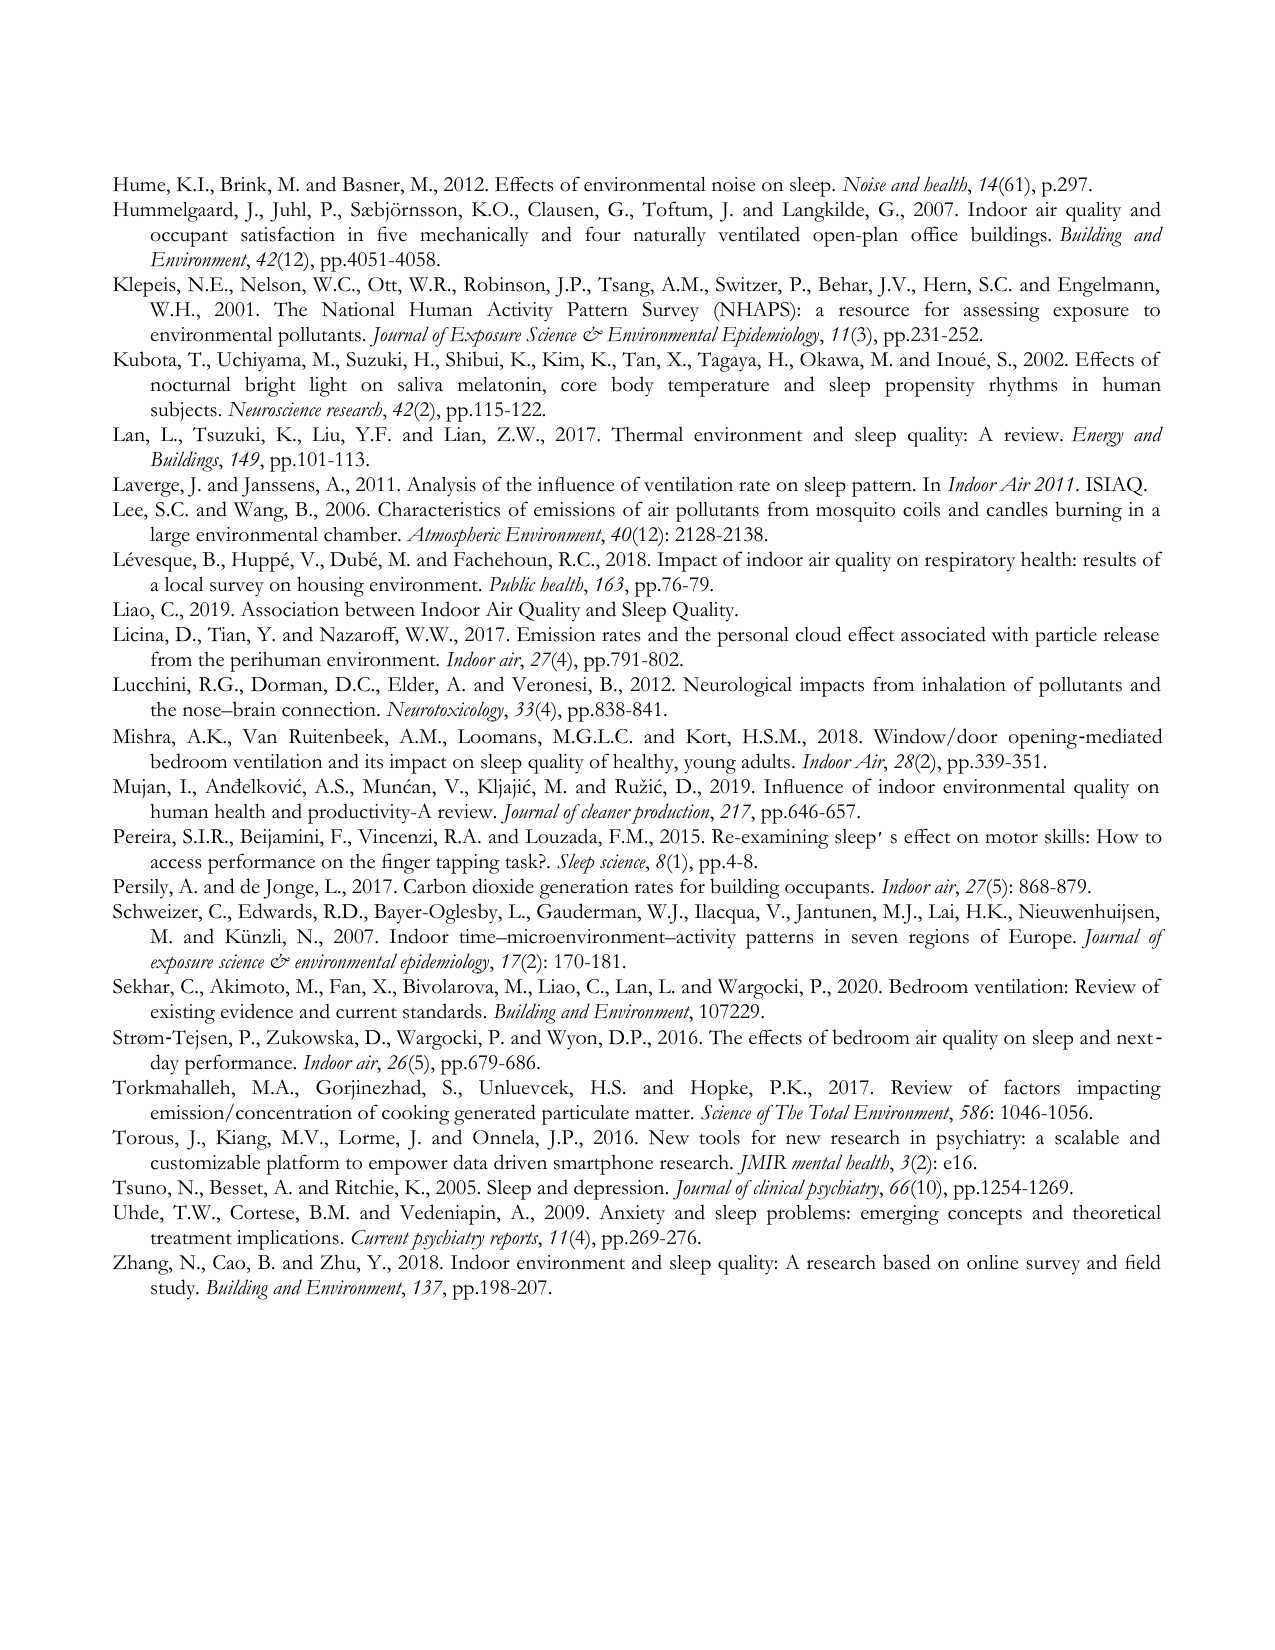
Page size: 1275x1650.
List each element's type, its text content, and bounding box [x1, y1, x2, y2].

text Strøm‐Tejsen, P., Zukowska, D., Wargocki, P. and Wyon, D.P., 2016. The effects of bedroom air quality on sleep and next‐day performance. Indoor air, 26(5), pp.679-686. [112, 1024, 1162, 1075]
text Licina, D., Tian, Y. and Nazaroff, W.W., 2017. Emission rates and the personal cloud effect associated with particle release from the perihuman environment. Indoor air, 27(4), pp.791-802. [112, 622, 1162, 672]
text Uhde, T.W., Cortese, B.M. and Vedeniapin, A., 2009. Anxiety and sleep problems: emerging concepts and theoretical treatment implications. Current psychiatry reports, 11(4), pp.269-276. [112, 1200, 1162, 1250]
text Zhang, N., Cao, B. and Zhu, Y., 2018. Indoor environment and sleep quality: A research based on online survey and field study. Building and Environment, 137, pp.198-207. [112, 1250, 1162, 1300]
text Torkmahalleh, M.A., Gorjinezhad, S., Unluevcek, H.S. and Hopke, P.K., 2017. Review of factors impacting emission/concentration of cooking generated particulate matter. Science of The Total Environment, 586: 1046-1056. [112, 1075, 1162, 1125]
text Hummelgaard, J., Juhl, P., Sæbjörnsson, K.O., Clausen, G., Toftum, J. and Langkilde, G., 2007. Indoor air quality and occupant satisfaction in five mechanically and four naturally ventilated open-plan office buildings. Building and Environment, 42(12), pp.4051-4058. [112, 197, 1162, 272]
text Mishra, A.K., Van Ruitenbeek, A.M., Loomans, M.G.L.C. and Kort, H.S.M., 2018. Window/door opening‐mediated bedroom ventilation and its impact on sleep quality of healthy, young adults. Indoor Air, 28(2), pp.339-351. [112, 722, 1162, 774]
text Lévesque, B., Huppé, V., Dubé, M. and Fachehoun, R.C., 2018. Impact of indoor air quality on respiratory health: results of a local survey on housing environment. Public health, 163, pp.76-79. [112, 547, 1162, 597]
text Liao, C., 2019. Association between Indoor Air Quality and Sleep Quality. [112, 597, 1162, 622]
text Lee, S.C. and Wang, B., 2006. Characteristics of emissions of air pollutants from mosquito coils and candles burning in a large environmental chamber. Atmospheric Environment, 40(12): 2128-2138. [112, 497, 1162, 547]
text Kubota, T., Uchiyama, M., Suzuki, H., Shibui, K., Kim, K., Tan, X., Tagaya, H., Okawa, M. and Inoué, S., 2002. Effects of nocturnal bright light on saliva melatonin, core body temperature and sleep propensity rhythms in human subjects. Neuroscience research, 42(2), pp.115-122. [112, 347, 1162, 422]
text Mujan, I., Anđelković, A.S., Munćan, V., Kljajić, M. and Ružić, D., 2019. Influence of indoor environmental quality on human health and productivity-A review. Journal of cleaner production, 217, pp.646-657. [112, 774, 1162, 824]
text Schweizer, C., Edwards, R.D., Bayer-Oglesby, L., Gauderman, W.J., Ilacqua, V., Jantunen, M.J., Lai, H.K., Nieuwenhuijsen, M. and Künzli, N., 2007. Indoor time–microenvironment–activity patterns in seven regions of Europe. Journal of exposure science & environmental epidemiology, 17(2): 170-181. [112, 899, 1162, 974]
text Torous, J., Kiang, M.V., Lorme, J. and Onnela, J.P., 2016. New tools for new research in psychiatry: a scalable and customizable platform to empower data driven smartphone research. JMIR mental health, 3(2): e16. [112, 1125, 1162, 1175]
text Hume, K.I., Brink, M. and Basner, M., 2012. Effects of environmental noise on sleep. Noise and health, 14(61), p.297. [112, 172, 1162, 197]
text Persily, A. and de Jonge, L., 2017. Carbon dioxide generation rates for building occupants. Indoor air, 27(5): 868-879. [112, 874, 1162, 899]
text Sekhar, C., Akimoto, M., Fan, X., Bivolarova, M., Liao, C., Lan, L. and Wargocki, P., 2020. Bedroom ventilation: Review of existing evidence and current standards. Building and Environment, 107229. [112, 974, 1162, 1024]
text Lan, L., Tsuzuki, K., Liu, Y.F. and Lian, Z.W., 2017. Thermal environment and sleep quality: A review. Energy and Buildings, 149, pp.101-113. [112, 422, 1162, 472]
text Tsuno, N., Besset, A. and Ritchie, K., 2005. Sleep and depression. Journal of clinical psychiatry, 66(10), pp.1254-1269. [112, 1175, 1162, 1200]
text Pereira, S.I.R., Beijamini, F., Vincenzi, R.A. and Louzada, F.M., 2015. Re-examining sleep׳ s effect on motor skills: How to access performance on the finger tapping task?. Sleep science, 8(1), pp.4-8. [112, 824, 1162, 874]
text Klepeis, N.E., Nelson, W.C., Ott, W.R., Robinson, J.P., Tsang, A.M., Switzer, P., Behar, J.V., Hern, S.C. and Engelmann, W.H., 2001. The National Human Activity Pattern Survey (NHAPS): a resource for assessing exposure to environmental pollutants. Journal of Exposure Science & Environmental Epidemiology, 11(3), pp.231-252. [112, 272, 1162, 347]
text Laverge, J. and Janssens, A., 2011. Analysis of the influence of ventilation rate on sleep pattern. In Indoor Air 2011. ISIAQ. [112, 472, 1162, 497]
text Lucchini, R.G., Dorman, D.C., Elder, A. and Veronesi, B., 2012. Neurological impacts from inhalation of pollutants and the nose–brain connection. Neurotoxicology, 33(4), pp.838-841. [112, 672, 1162, 722]
